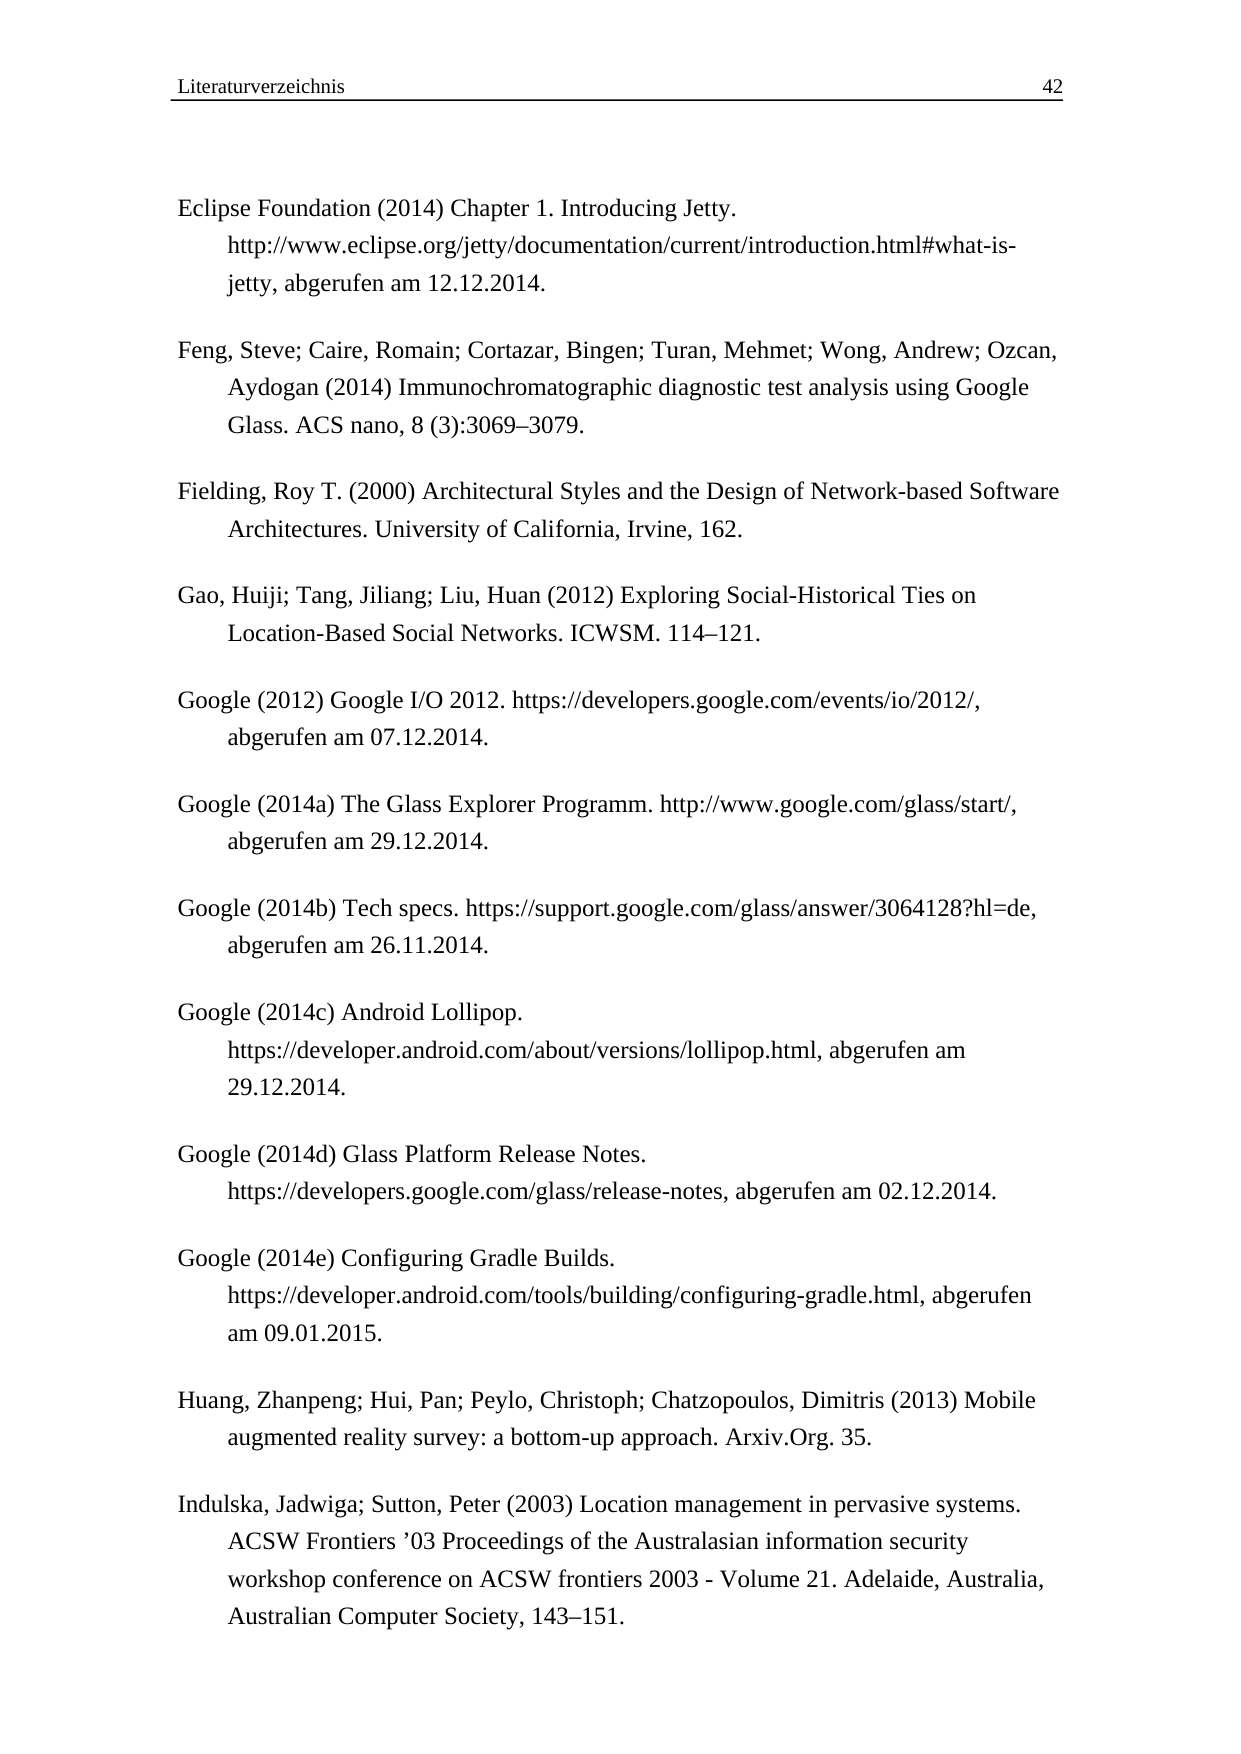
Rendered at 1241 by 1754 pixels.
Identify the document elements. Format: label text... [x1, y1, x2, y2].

text Huang, Zhanpeng; Hui, Pan; Peylo, Christoph; Chatzopoulos, Dimitris (2013) Mobile augmented reality survey: a bottom-up approach. Arxiv.Org. 35. [177, 1376, 1063, 1451]
text Feng, Steve; Caire, Romain; Cortazar, Bingen; Turan, Mehmet; Wong, Andrew; Ozcan, Aydogan (2014) Immunochromatographic diagnostic test analysis using Google Glass. ACS nano, 8 (3):3069–3079. [177, 326, 1063, 438]
text Google (2014a) The Glass Explorer Programm. http://www.google.com/glass/start/, abgerufen am 29.12.2014. [177, 780, 1063, 855]
text Google (2012) Google I/O 2012. https://developers.google.com/events/io/2012/, abgerufen am 07.12.2014. [177, 676, 1063, 751]
text Indulska, Jadwiga; Sutton, Peter (2003) Location management in pervasive systems. ACSW Frontiers ’03 Proceedings of the Australasian information security workshop conference on ACSW frontiers 2003 - Volume 21. Adelaide, Australia, Australian Computer Society, 143–151. [177, 1480, 1063, 1630]
text Gao, Huiji; Tang, Jiliang; Liu, Huan (2012) Exploring Social-Historical Ties on Location-Based Social Networks. ICWSM. 114–121. [177, 572, 1063, 647]
text Google (2014b) Tech specs. https://support.google.com/glass/answer/3064128?hl=de, abgerufen am 26.11.2014. [177, 884, 1063, 959]
text Eclipse Foundation (2014) Chapter 1. Introducing Jetty. http://www.eclipse.org/jetty/documentation/current/introduction.html#what-is-jetty, abgerufen am 12.12.2014. [177, 184, 1063, 297]
text Google (2014d) Glass Platform Release Notes. https://developers.google.com/glass/release-notes, abgerufen am 02.12.2014. [177, 1130, 1063, 1205]
text Fielding, Roy T. (2000) Architectural Styles and the Design of Network-based Software Architectures. University of California, Irvine, 162. [177, 468, 1063, 543]
text Google (2014e) Configuring Gradle Builds. https://developer.android.com/tools/building/configuring-gradle.html, abgerufen am 09.01.2015. [177, 1234, 1063, 1347]
text Google (2014c) Android Lollipop. https://developer.android.com/about/versions/lollipop.html, abgerufen am 29.12.2014. [177, 988, 1063, 1101]
